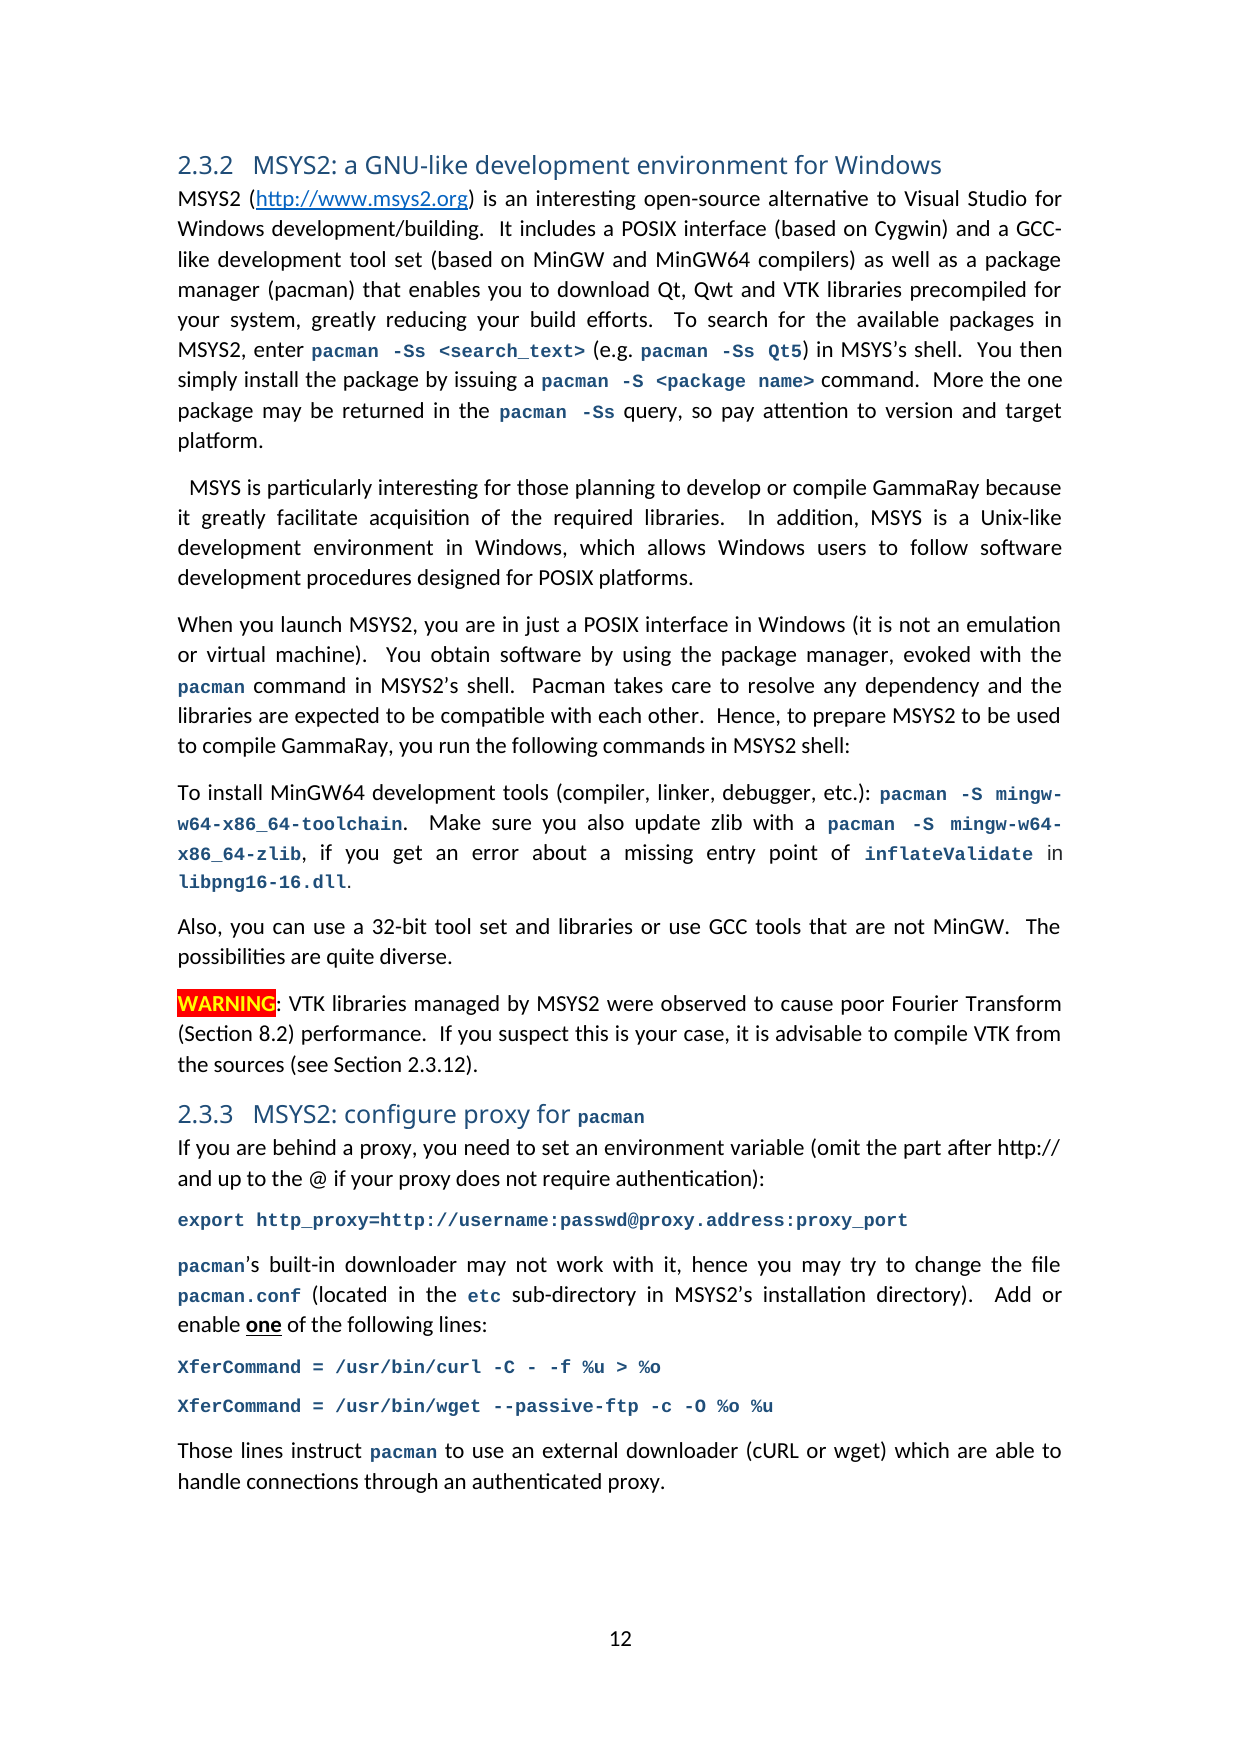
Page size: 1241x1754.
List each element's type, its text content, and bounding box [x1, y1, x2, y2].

text Those lines instruct pacman to use an external downloader (cURL or wget) which are able to handle connections through an authenticated proxy. [177, 1437, 1063, 1495]
text MSYS is particularly interesting for those planning to develop or compile GammaRay because it greatly facilitate acquisition of the required libraries. In addition, MSYS is a Unix-like development environment in Windows, which allows Windows users to follow software development procedures designed for POSIX platforms. [177, 473, 1063, 592]
text pacman’s built-in downloader may not work with it, hence you may try to change the file pacman.conf (located in the etc sub-directory in MSYS2’s installation directory). Add or enable one of the following lines: [177, 1250, 1063, 1338]
text If you are behind a proxy, you need to set an environment variable (omit the part after http:// and up to the @ if your proxy does not require authentication): [177, 1133, 1063, 1192]
text MSYS2 (http://www.msys2.org) is an interesting open-source alternative to Visual Studio for Windows development/building. It includes a POSIX interface (based on Cygwin) and a GCC-like development tool set (based on MinGW and MinGW64 compilers) as well as a package manager (pacman) that enables you to download Qt, Qwt and VTK libraries precompiled for your system, greatly reducing your build efforts. To search for the available packages in MSYS2, enter pacman -Ss <search_text> (e.g. pacman -Ss Qt5) in MSYS’s shell. You then simply install the package by issuing a pacman -S <package name> command. More the one package may be returned in the pacman -Ss query, so pay attention to version and target platform. [177, 184, 1063, 454]
text export http_proxy=http://username:passwd@proxy.address:proxy_port [177, 1211, 1063, 1232]
text To install MinGW64 development tools (compiler, linker, debugger, etc.): pacman -S mingw-w64-x86_64-toolchain. Make sure you also update zlib with a pacman -S mingw-w64-x86_64-zlib, if you get an error about a missing entry point of inflateValidate in libpng16-16.dll. [177, 778, 1063, 894]
text XferCommand = /usr/bin/wget --passive-ftp -c -O %o %u [177, 1397, 1063, 1418]
subtitle MSYS2: configure proxy for pacman [177, 1097, 1063, 1131]
text XferCommand = /usr/bin/curl -C - -f %u > %o [177, 1357, 1063, 1379]
subtitle MSYS2: a GNU-like development environment for Windows [177, 148, 1063, 182]
text WARNING: VTK libraries managed by MSYS2 were observed to cause poor Fourier Transform (Section 8.2) performance. If you suspect this is your case, it is advisable to compile VTK from the sources (see Section 2.3.12). [177, 989, 1063, 1078]
text When you launch MSYS2, you are in just a POSIX interface in Windows (it is not an emulation or virtual machine). You obtain software by using the package manager, evoked with the pacman command in MSYS2’s shell. Pacman takes care to resolve any dependency and the libraries are expected to be compatible with each other. Hence, to prepare MSYS2 to be used to compile GammaRay, you run the following commands in MSYS2 shell: [177, 610, 1063, 759]
text Also, you can use a 32-bit tool set and libraries or use GCC tools that are not MinGW. The possibilities are quite diverse. [177, 912, 1063, 971]
